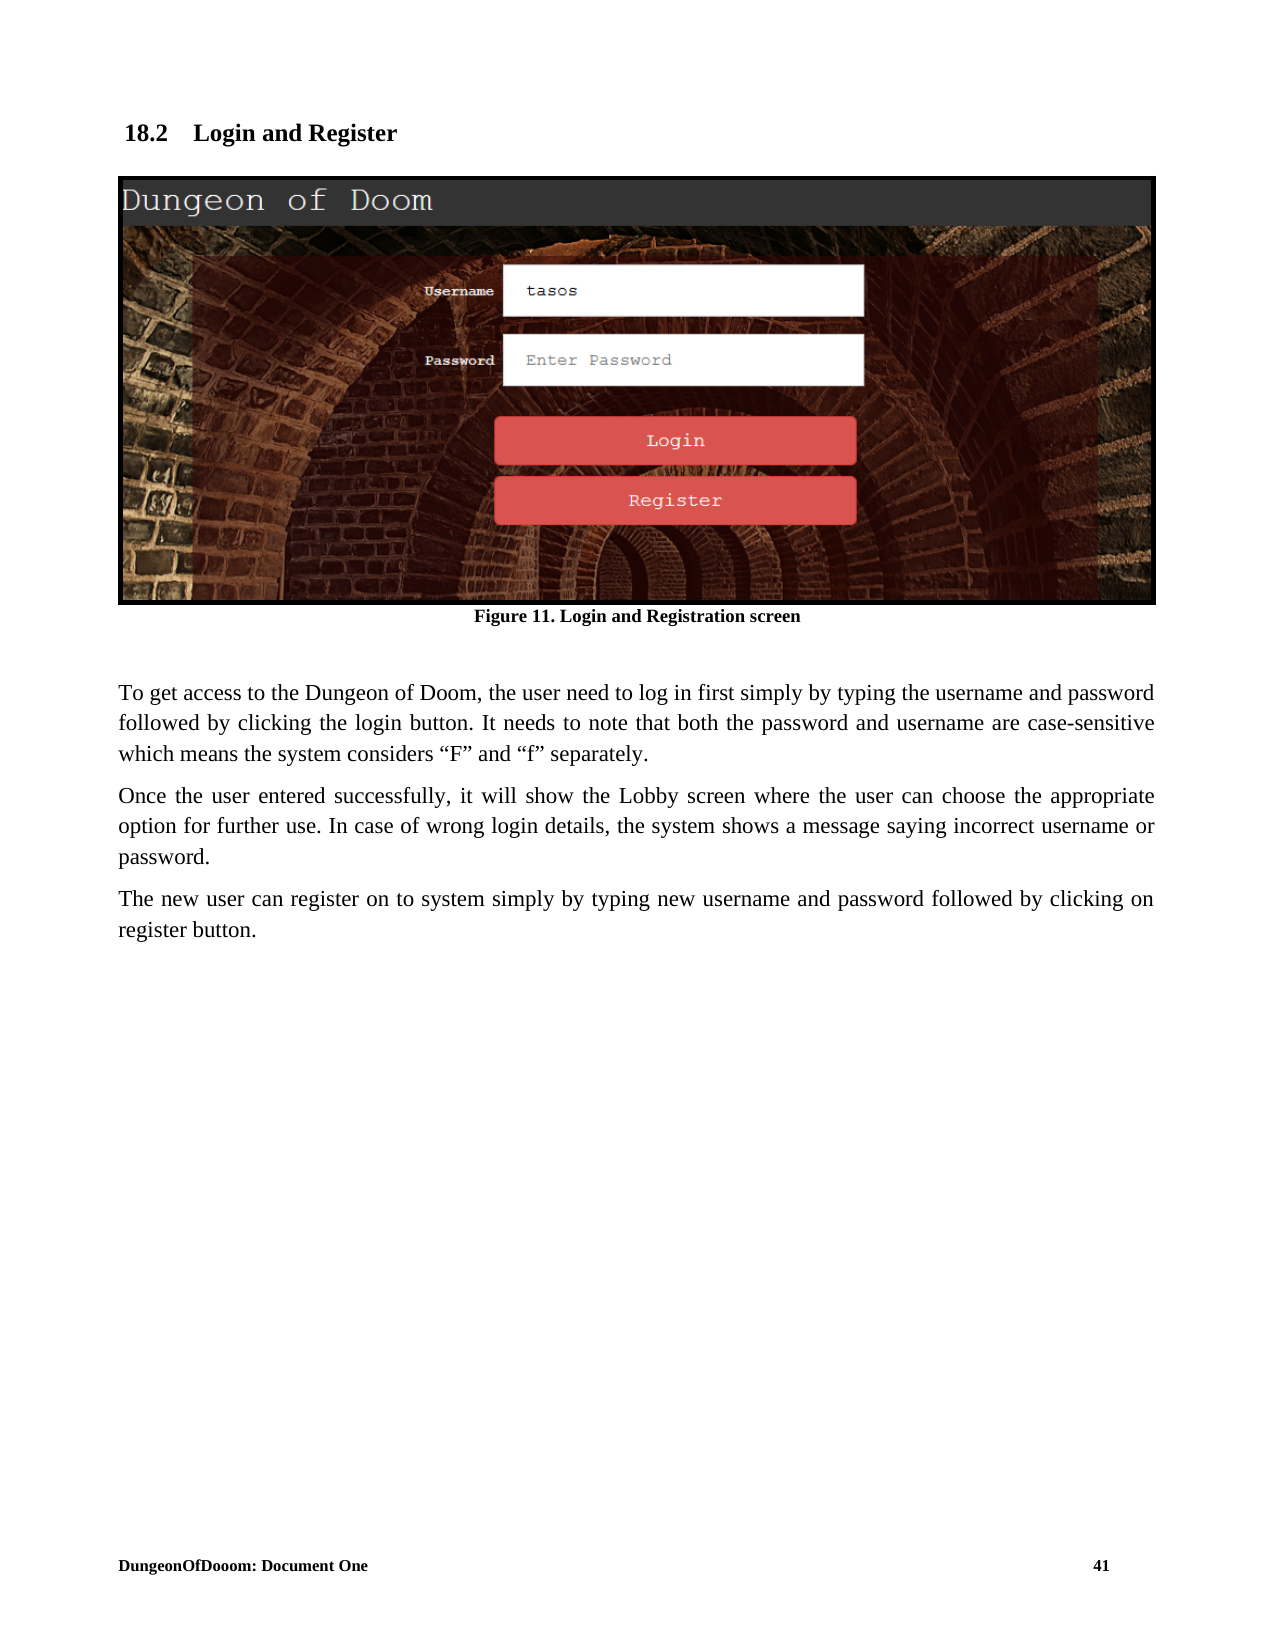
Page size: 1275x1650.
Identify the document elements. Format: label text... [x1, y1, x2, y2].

text Login and Register [124, 118, 1157, 147]
picture [123, 180, 1151, 600]
text To get access to the Dungeon of Doom, the user need to log in first simply by typing the username and password followed by clicking the login button. It needs to note that both the password and username are case-sensitive which means the system considers “F” and “f” separately. [118, 679, 1157, 766]
text The new user can register on to system simply by typing new username and password followed by clicking on register button. [118, 886, 1157, 942]
text Once the user entered successfully, it will show the Lobby screen where the user can choose the appropriate option for further use. In case of wrong login details, the system shows a message saying incorrect username or password. [118, 782, 1157, 869]
text Figure 11. Login and Registration screen [118, 605, 1157, 626]
